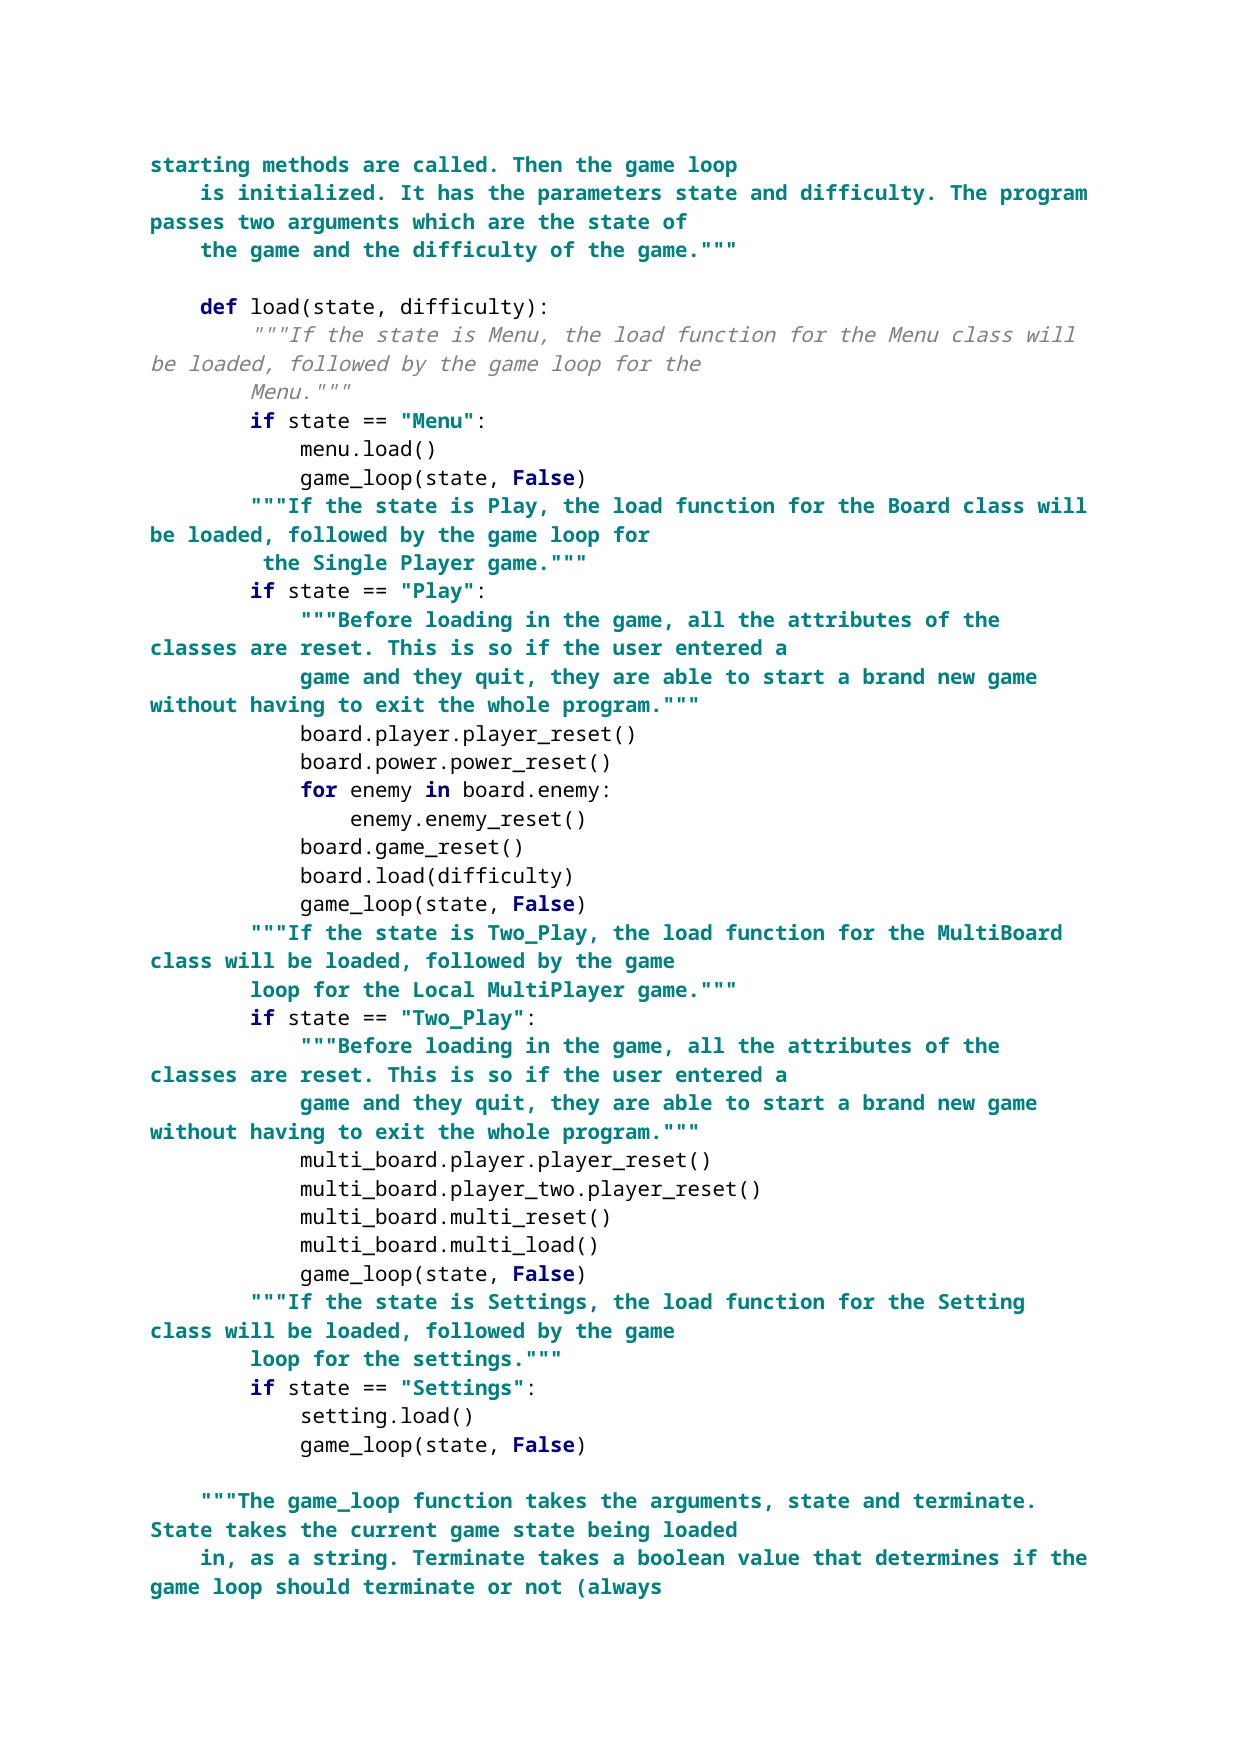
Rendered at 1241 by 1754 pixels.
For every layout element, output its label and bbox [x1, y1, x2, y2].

text [150, 150, 1090, 1600]
